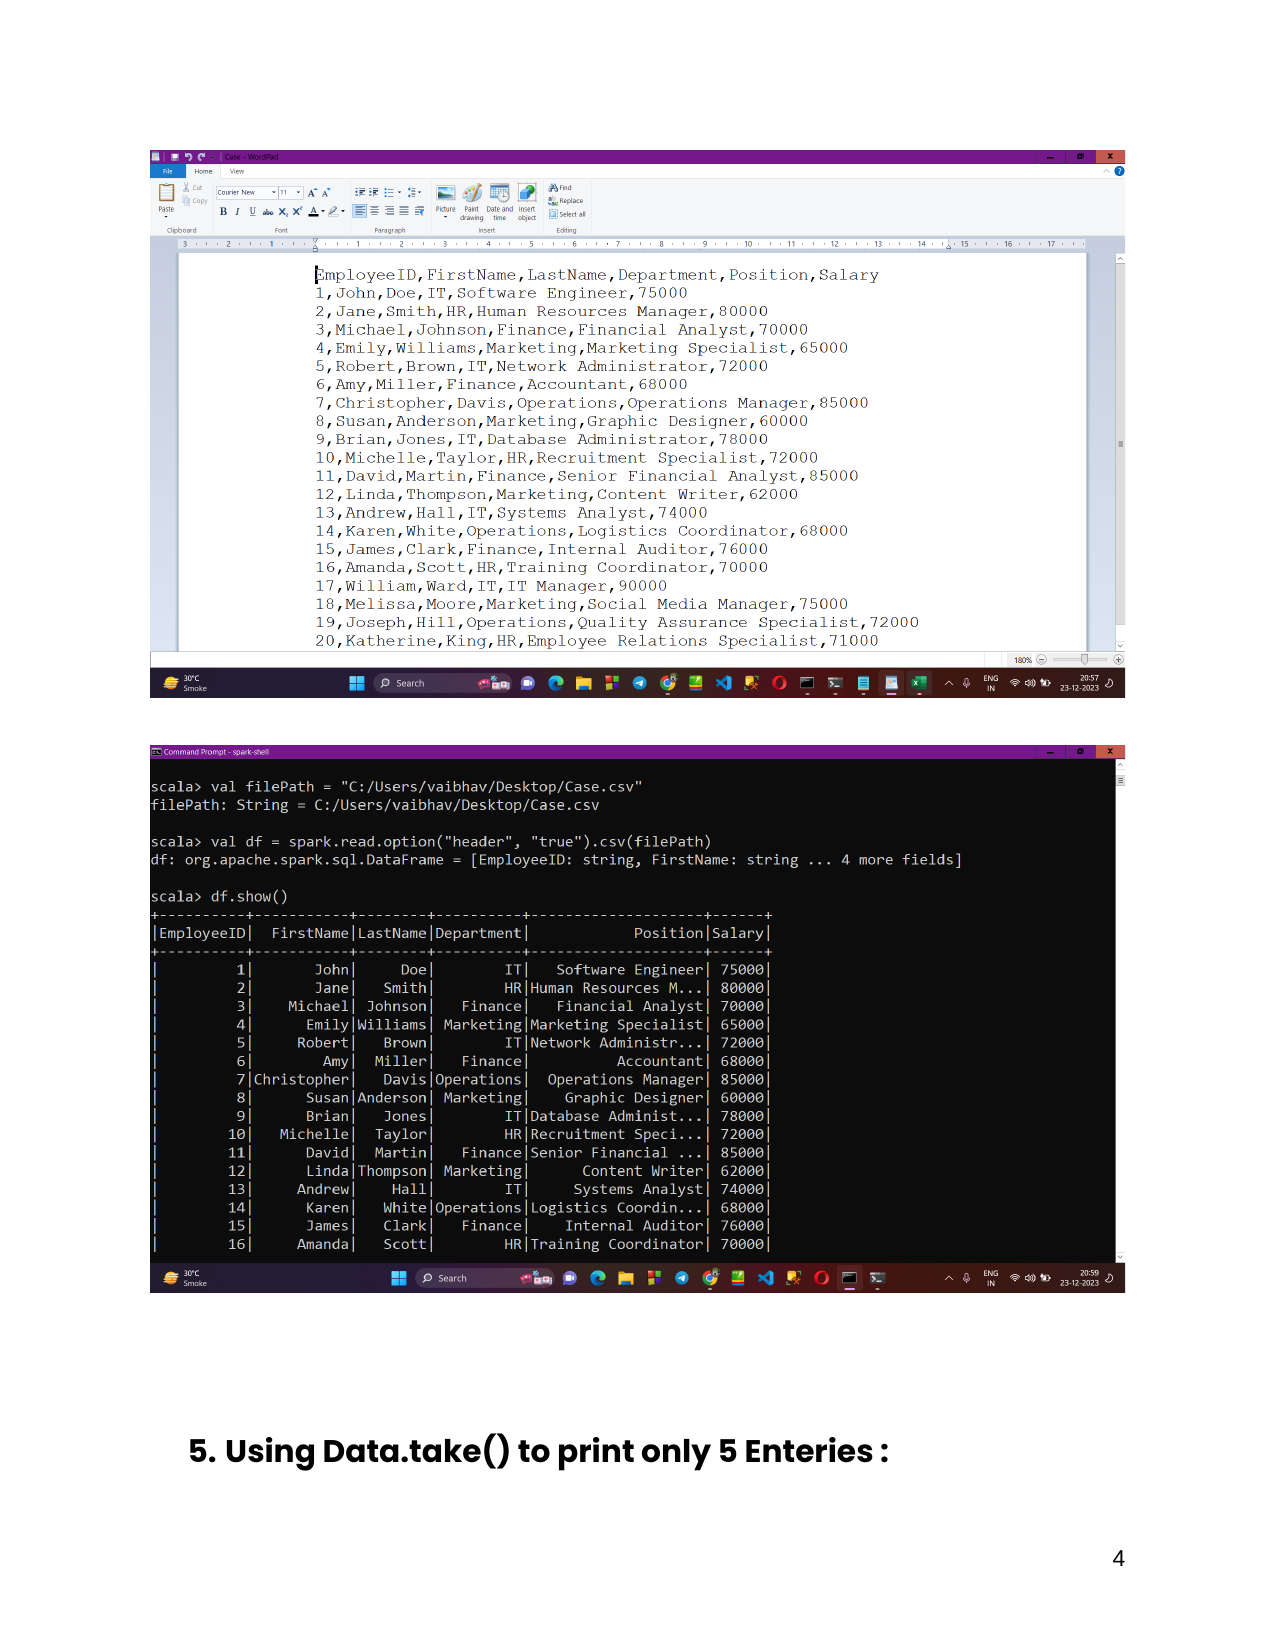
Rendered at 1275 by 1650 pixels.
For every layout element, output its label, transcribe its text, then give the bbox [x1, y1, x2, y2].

picture [150, 150, 1125, 698]
list Using Data.take() to print only 5 Enteries : [187, 1426, 1125, 1473]
picture [150, 745, 1125, 1293]
